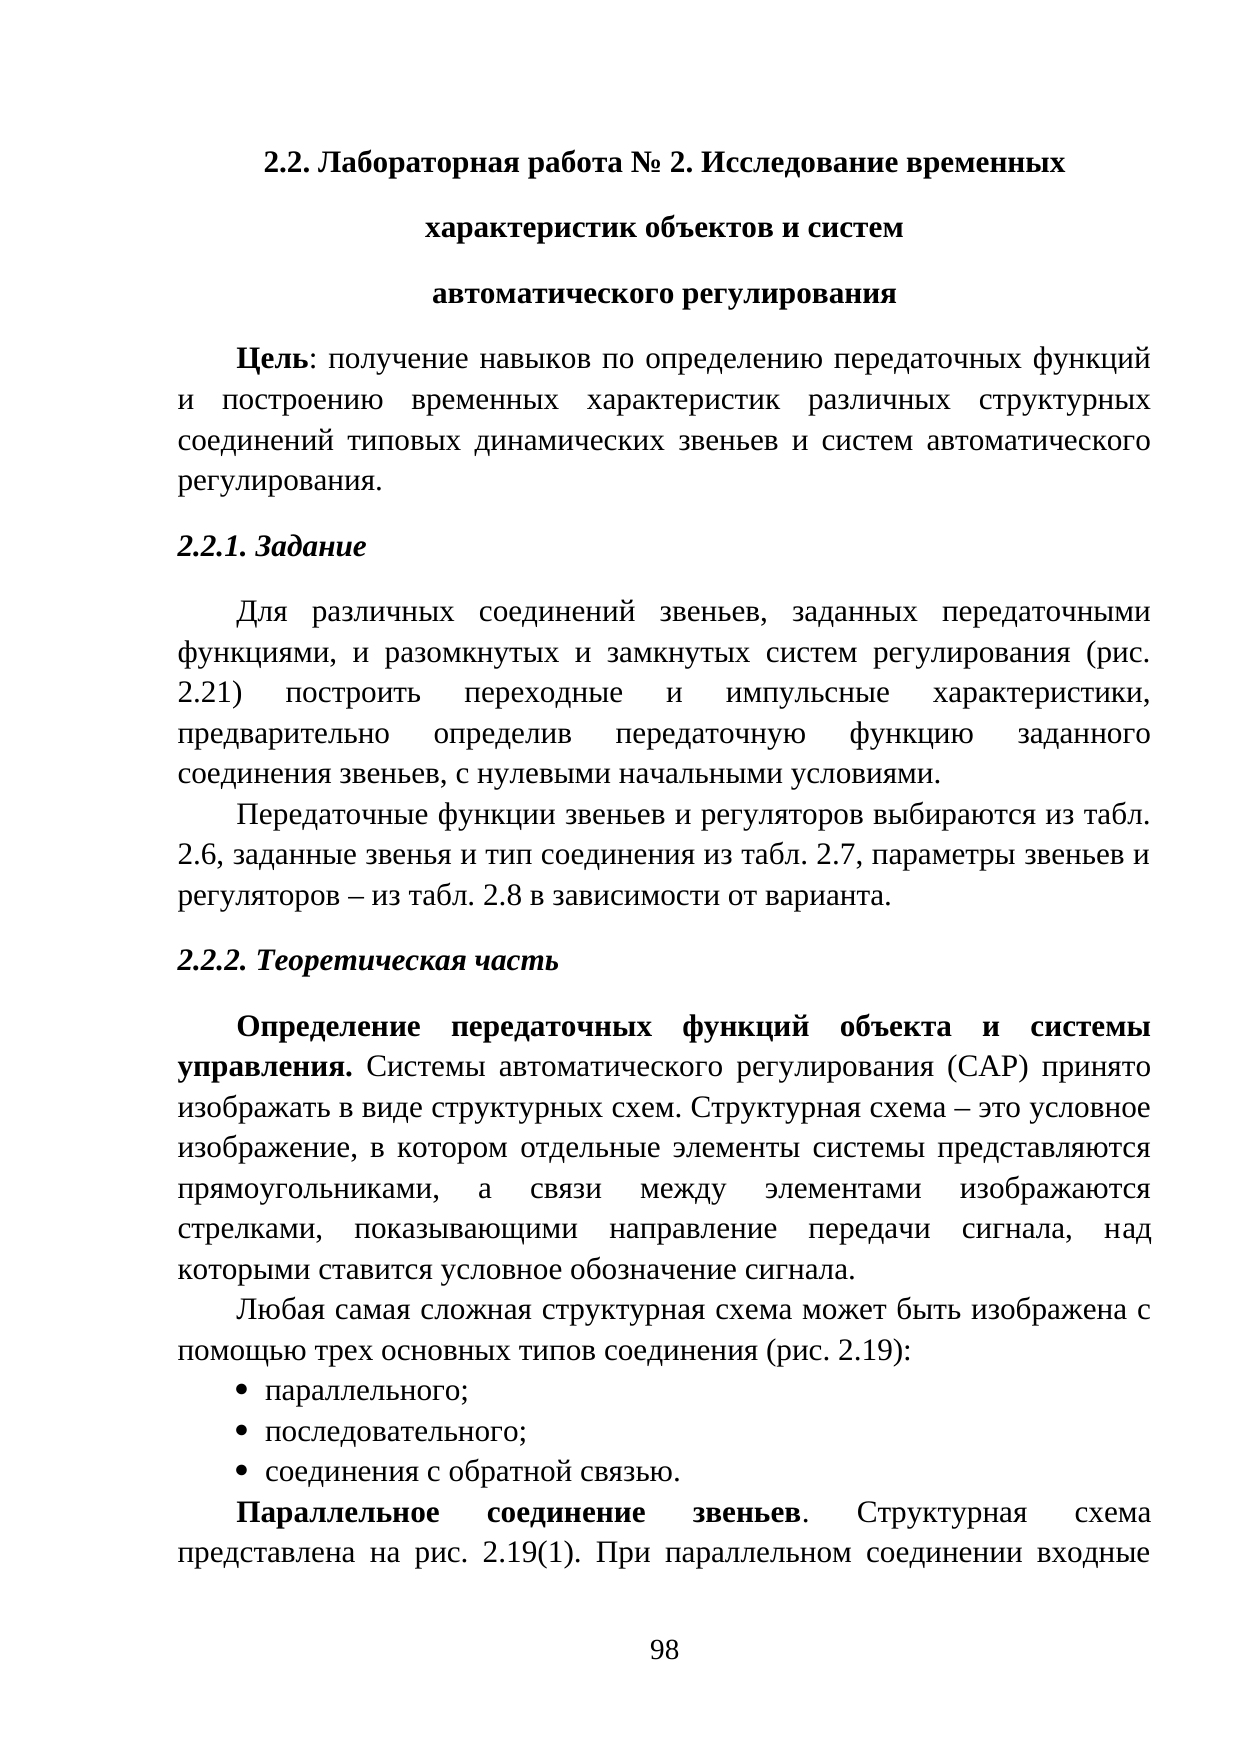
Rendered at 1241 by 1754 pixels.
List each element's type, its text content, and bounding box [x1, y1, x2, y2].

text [177, 1493, 1152, 1570]
text Цель: получение навыков по определению передаточных функций и построению временных характеристик различных структурных соединений типовых динамических звеньев и систем автоматического регулирования. [177, 340, 1152, 497]
subtitle характеристик объектов и систем [177, 209, 1152, 244]
list соединения с обратной связью. [177, 1453, 1152, 1489]
subtitle 2.2. Лабораторная работа № 2. Исследование временных [177, 143, 1152, 179]
text Любая самая сложная структурная схема может быть изображена с помощью трех основных типов соединения (рис. 2.19): [177, 1291, 1152, 1367]
subtitle 2.2.2. Теоретическая часть [177, 941, 1152, 977]
list параллельного; [177, 1372, 1152, 1408]
list последовательного; [177, 1412, 1152, 1448]
text Определение передаточных функций объекта и системы управления. Системы автоматического регулирования (САР) принято изображать в виде структурных схем. Структурная схема – это условное изображение, в котором отдельные элементы системы представляются прямоугольниками, а связи между элементами изображаются стрелками, показывающими направление передачи сигнала, над которыми ставится условное обозначение сигнала. [177, 1007, 1152, 1286]
subtitle 2.2.1. Задание [177, 527, 1152, 563]
subtitle автоматического регулирования [177, 274, 1152, 310]
text Для различных соединений звеньев, заданных передаточными функциями, и разомкнутых и замкнутых систем регулирования (рис. 2.21) построить переходные и импульсные характеристики, предварительно определив передаточную функцию заданного соединения звеньев, с нулевыми начальными условиями. [177, 592, 1152, 790]
text Передаточные функции звеньев и регуляторов выбираются из табл. 2.6, заданные звенья и тип соединения из табл. 2.7, параметры звеньев и регуляторов – из табл. 2.8 в зависимости от варианта. [177, 795, 1152, 912]
